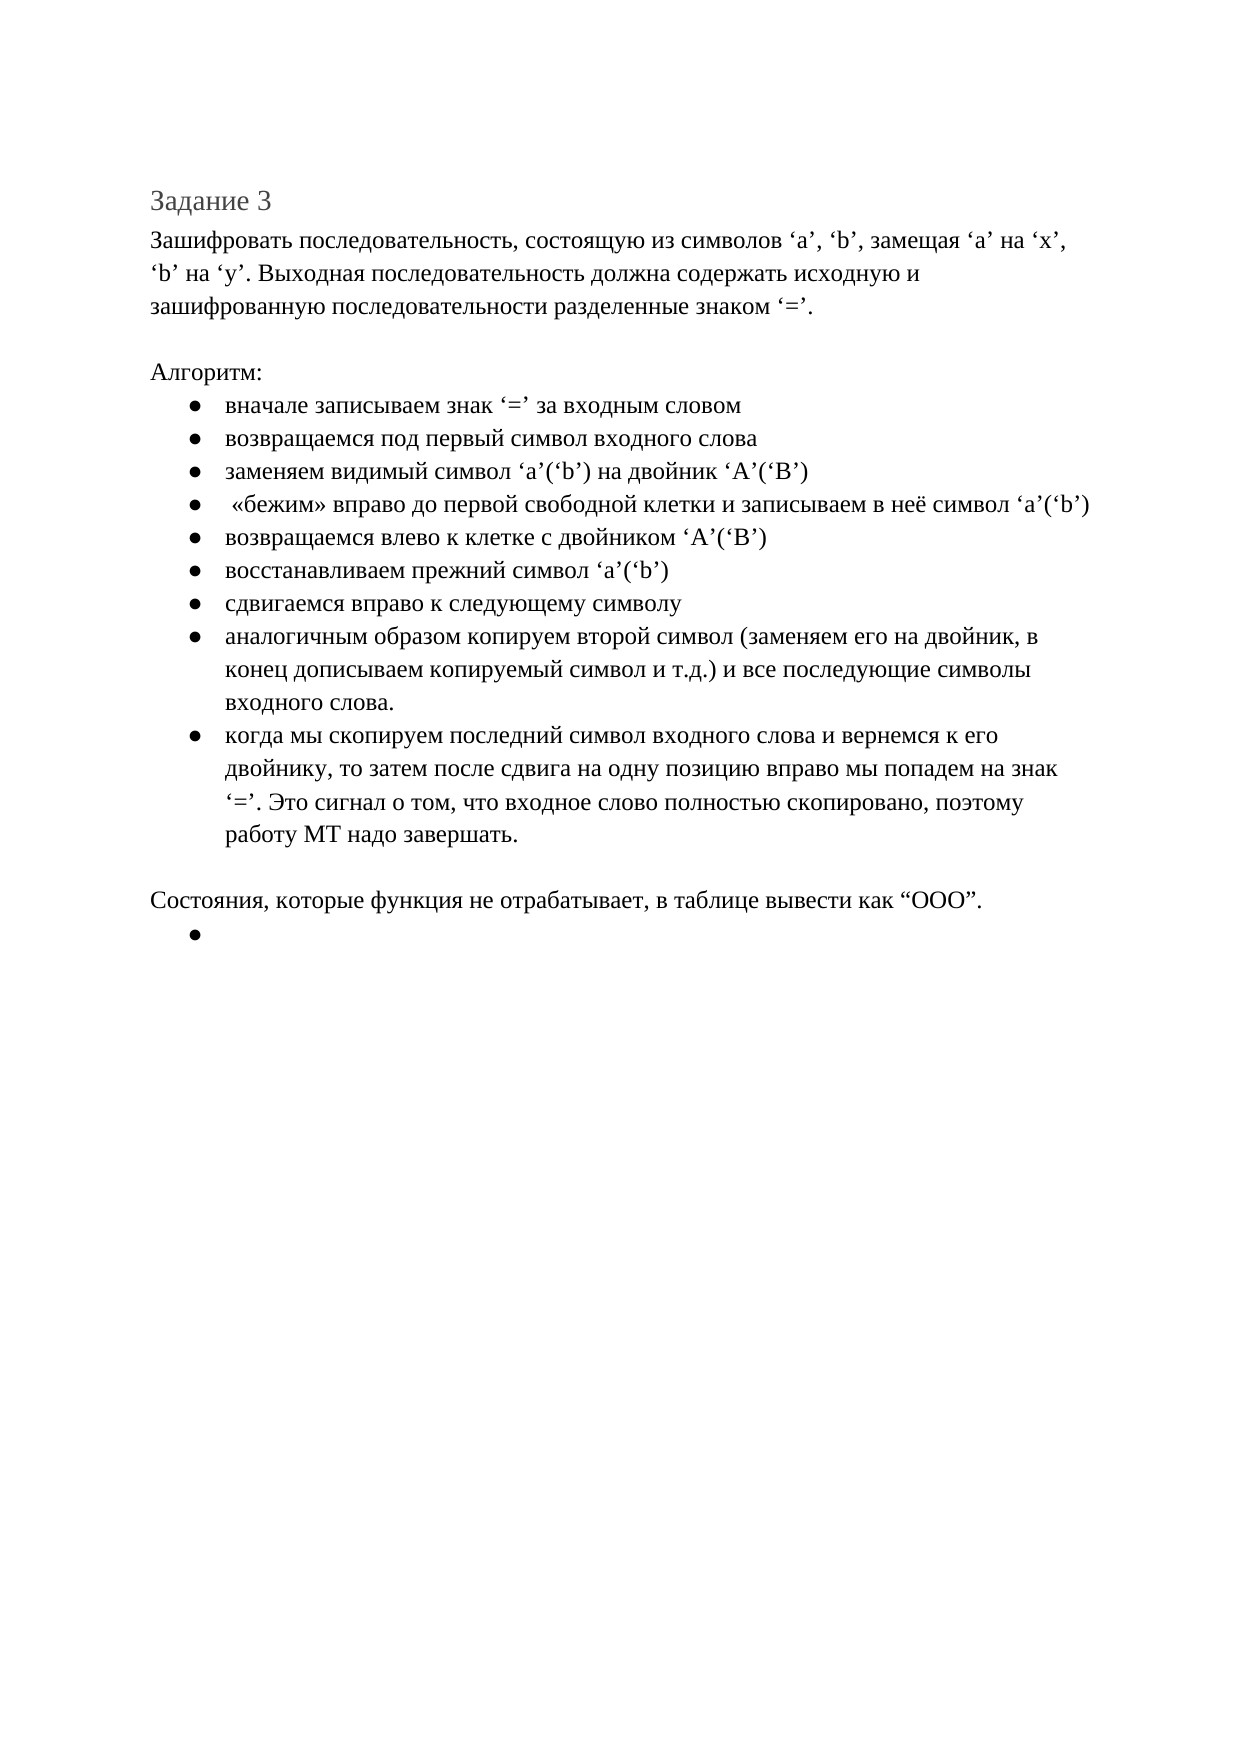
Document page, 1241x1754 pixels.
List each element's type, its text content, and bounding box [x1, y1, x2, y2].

list заменяем видимый символ ‘a’(‘b’) на двойник ‘A’(‘B’) [187, 456, 1090, 485]
list возвращаемся влево к клетке с двойником ‘A’(‘B’) [187, 522, 1090, 551]
list вначале записываем знак ‘=’ за входным словом [187, 390, 1090, 419]
text Алгоритм: [150, 357, 1090, 386]
list когда мы скопируем последний символ входного слова и вернемся к его двойнику, то затем после сдвига на одну позицию вправо мы попадем на знак ‘=’. Это сигнал о том, что входное слово полностью скопировано, поэтому работу МТ надо завершать. [187, 721, 1090, 848]
text Состояния, которые функция не отрабатывает, в таблице вывести как “OOO”. [150, 886, 1090, 914]
list сдвигаемся вправо к следующему символу [187, 588, 1090, 617]
text Зашифровать последовательность, состоящую из символов ‘a’, ‘b’, замещая ‘a’ на ‘x’, ‘b’ на ‘y’. Выходная последовательность должна содержать исходную и зашифрованную последовательности разделенные знаком ‘=’. [150, 225, 1090, 320]
list «бежим» вправо до первой свободной клетки и записываем в неё символ ‘a’(‘b’) [187, 489, 1090, 518]
list восстанавливаем прежний символ ‘a’(‘b’) [187, 555, 1090, 584]
list возвращаемся под первый символ входного слова [187, 423, 1090, 452]
subtitle Задание 3 [150, 183, 1090, 217]
list аналогичным образом копируем второй символ (заменяем его на двойник, в конец дописываем копируемый символ и т.д.) и все последующие символы входного слова. [187, 621, 1090, 716]
